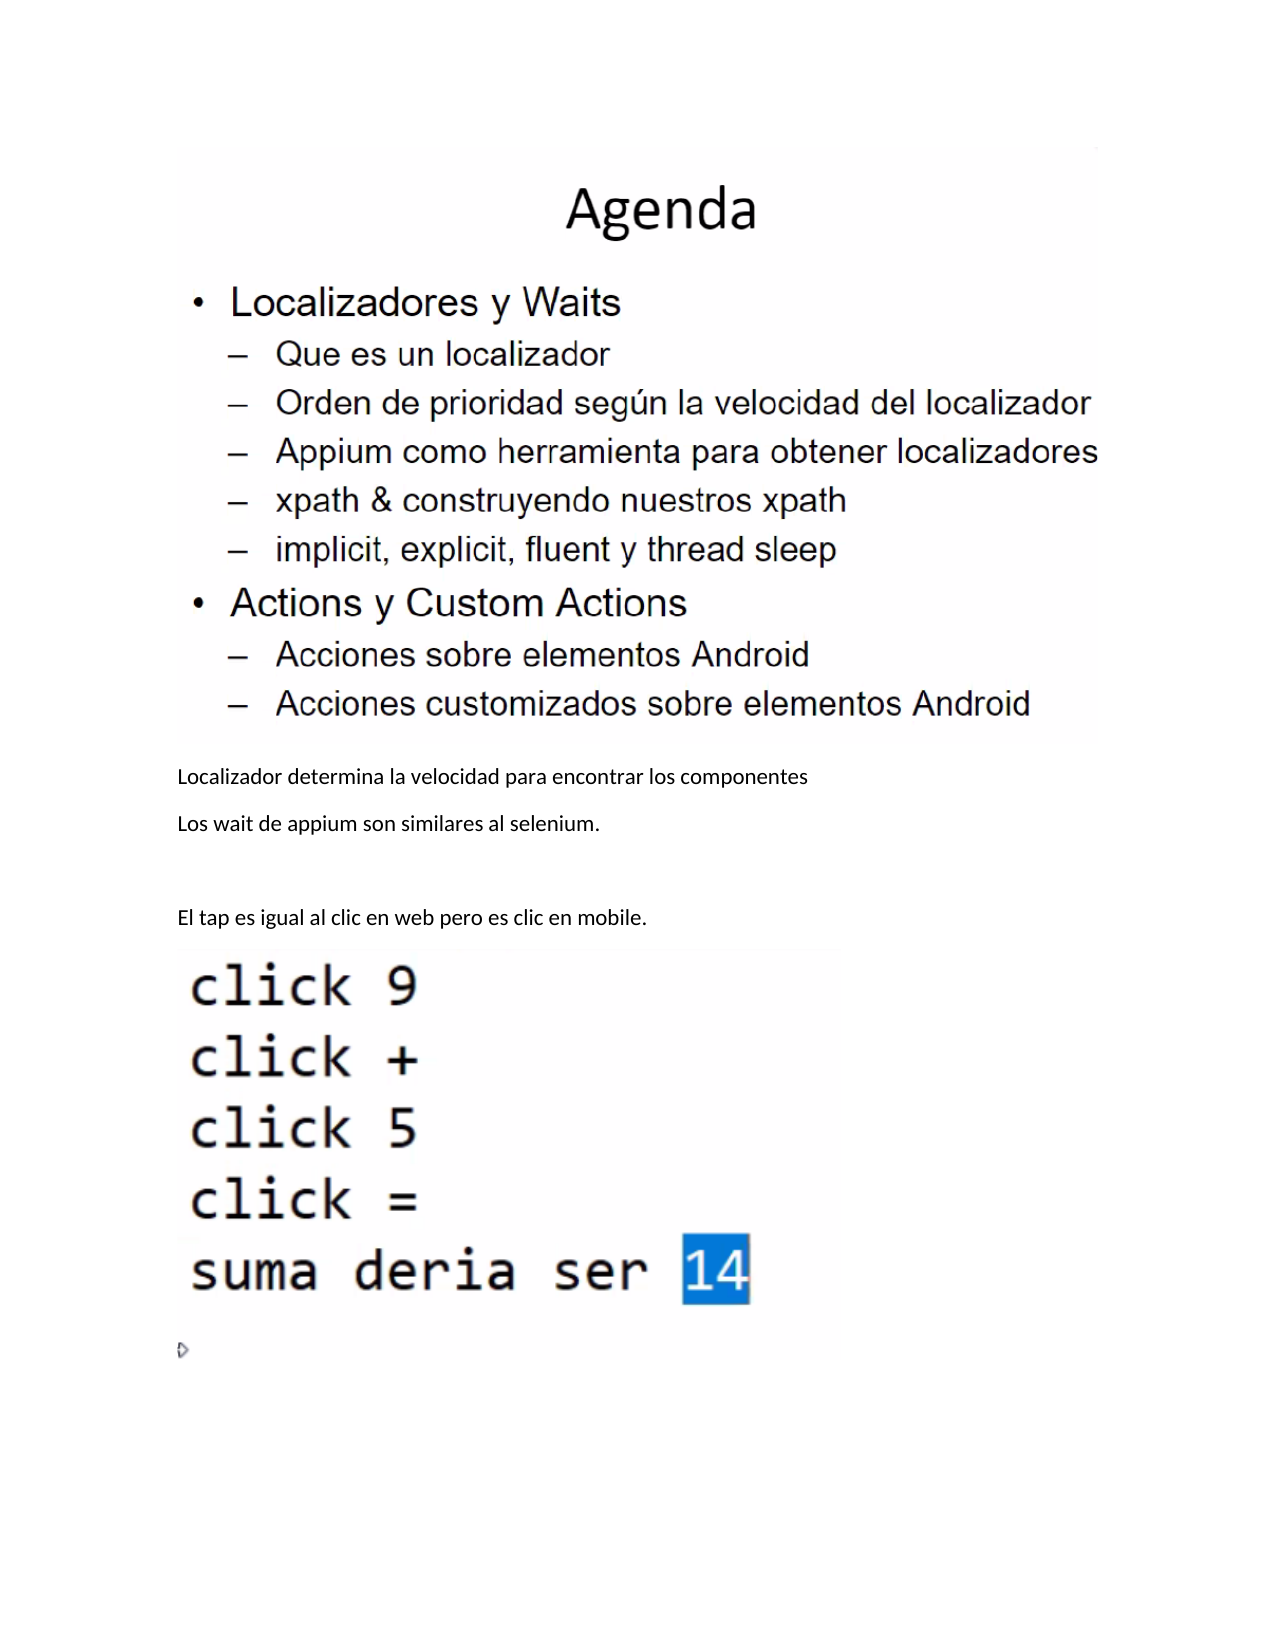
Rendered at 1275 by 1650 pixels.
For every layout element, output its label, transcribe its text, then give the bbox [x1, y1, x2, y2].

text Localizador determina la velocidad para encontrar los componentes [177, 762, 1098, 790]
picture [177, 949, 842, 1360]
text El tap es igual al clic en web pero es clic en mobile. [177, 903, 1098, 931]
picture [177, 147, 1098, 744]
text Los wait de appium son similares al selenium. [177, 809, 1098, 837]
